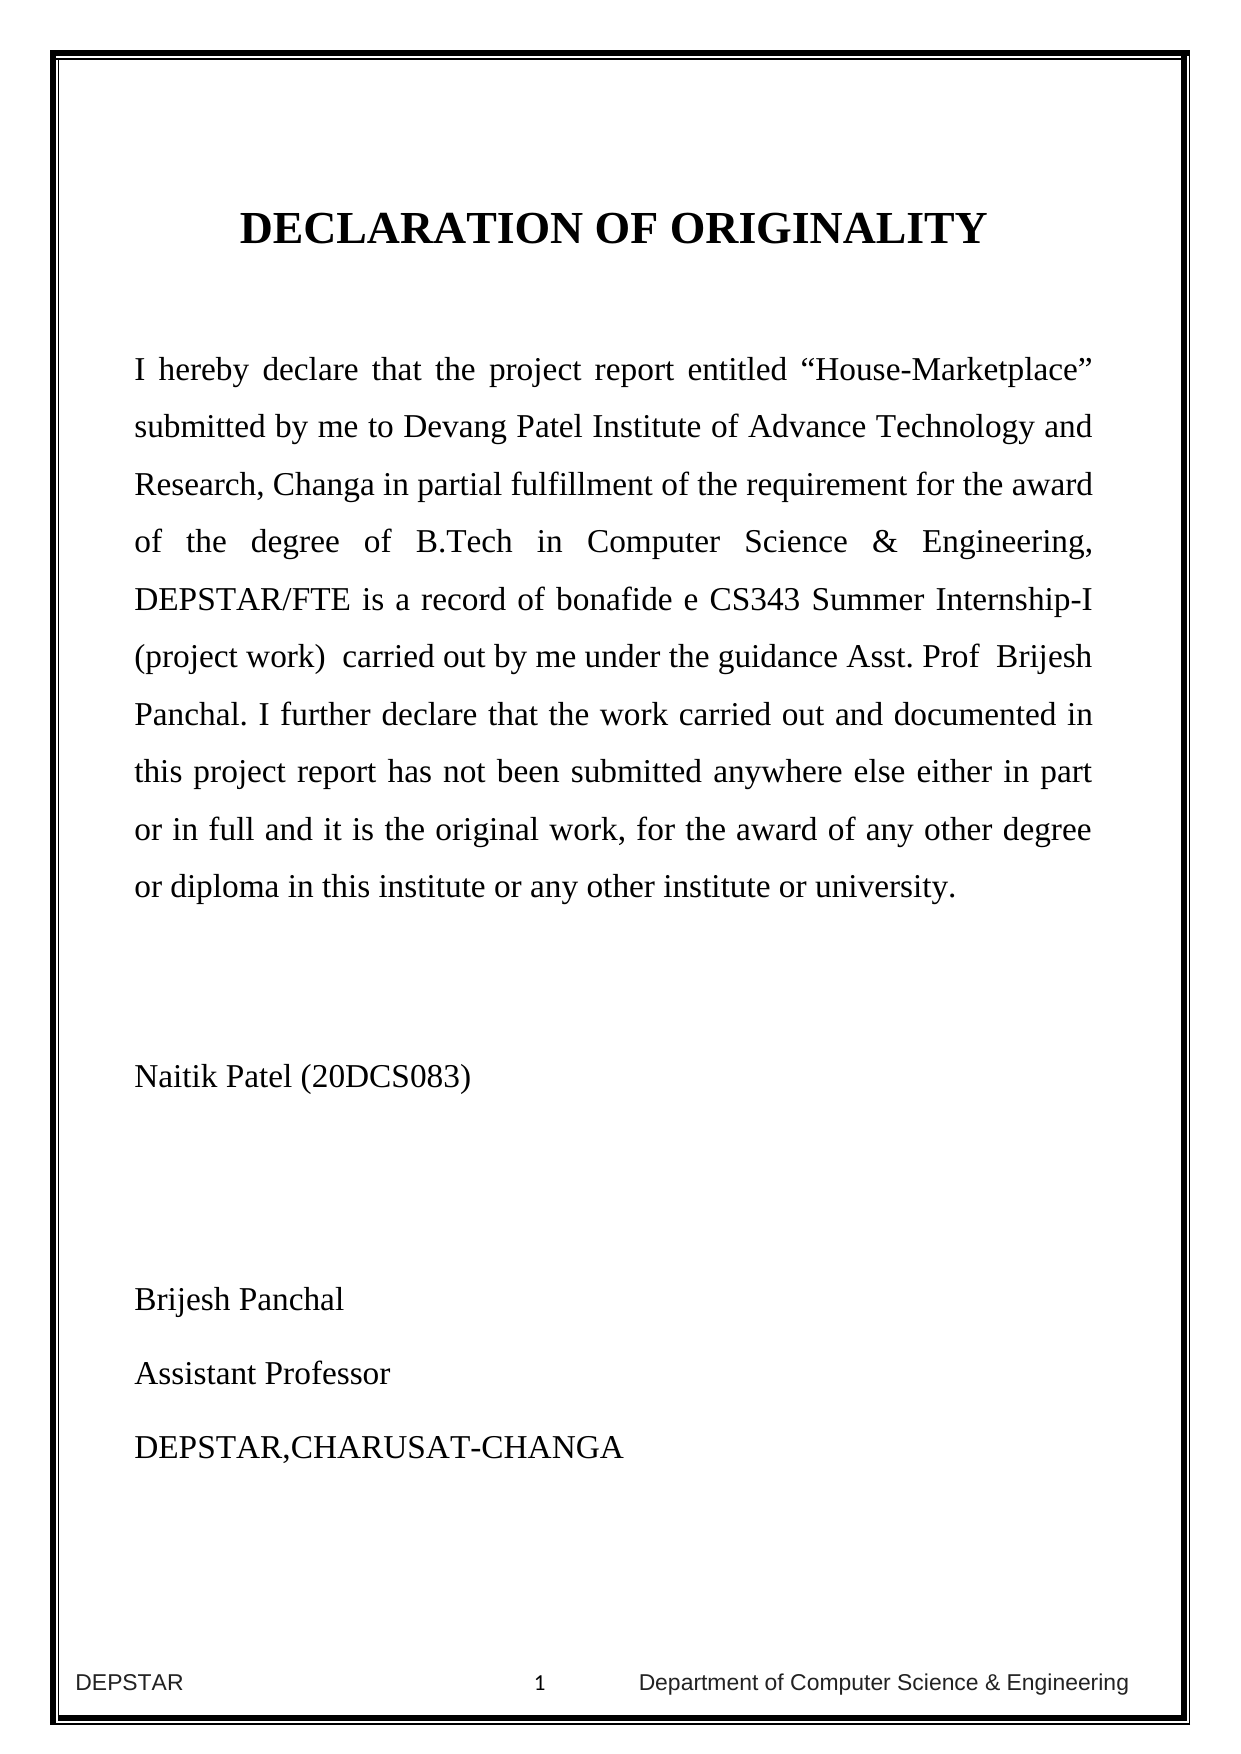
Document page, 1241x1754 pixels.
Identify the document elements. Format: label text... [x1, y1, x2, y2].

subtitle DECLARATION OF ORIGINALITY [134, 201, 1094, 253]
text Assistant Professor [134, 1353, 1165, 1392]
text DEPSTAR,CHARUSAT-CHANGA [134, 1428, 1165, 1466]
text I hereby declare that the project report entitled “House-Marketplace” submitted by me to Devang Patel Institute of Advance Technology and Research, Changa in partial fulfillment of the requirement for the award of the degree of B.Tech in Computer Science & Engineering, DEPSTAR/FTE is a record of bonafide e CS343 Summer Internship-I (project work) carried out by me under the guidance Asst. Prof Brijesh Panchal. I further declare that the work carried out and documented in this project report has not been submitted anywhere else either in part or in full and it is the original work, for the award of any other degree or diploma in this institute or any other institute or university. [134, 349, 1094, 905]
text Naitik Patel (20DCS083) [134, 1057, 1165, 1095]
text Brijesh Panchal [134, 1279, 1165, 1318]
